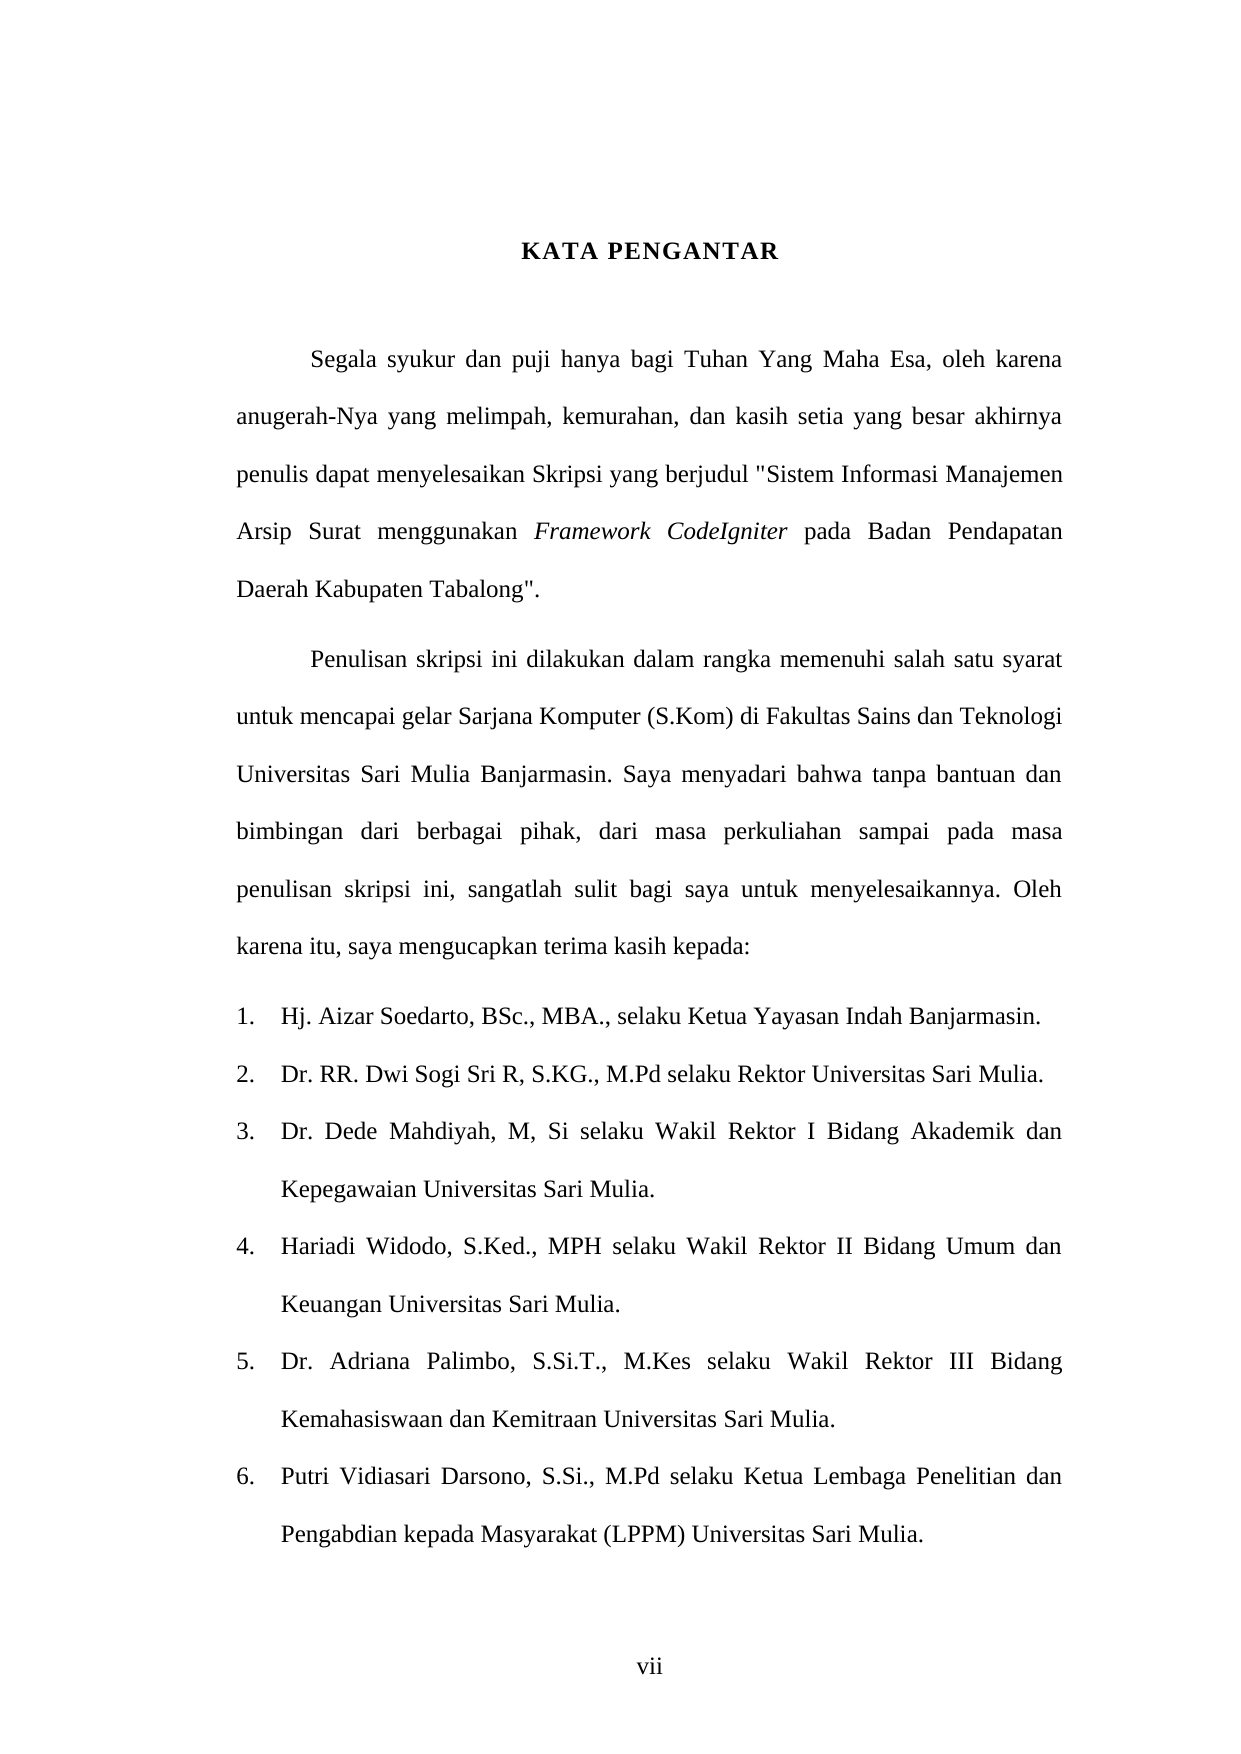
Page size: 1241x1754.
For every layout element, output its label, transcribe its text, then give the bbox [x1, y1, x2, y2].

list Dr. Dede Mahdiyah, M, Si selaku Wakil Rektor I Bidang Akademik dan Kepegawaian Universitas Sari Mulia. [236, 1116, 1063, 1202]
list Putri Vidiasari Darsono, S.Si., M.Pd selaku Ketua Lembaga Penelitian dan Pengabdian kepada Masyarakat (LPPM) Universitas Sari Mulia. [236, 1461, 1063, 1547]
list Hariadi Widodo, S.Ked., MPH selaku Wakil Rektor II Bidang Umum dan Keuangan Universitas Sari Mulia. [236, 1231, 1063, 1317]
title KATA PENGANTAR [236, 236, 1063, 265]
list Dr. RR. Dwi Sogi Sri R, S.KG., M.Pd selaku Rektor Universitas Sari Mulia. [236, 1059, 1063, 1087]
list Hj. Aizar Soedarto, BSc., MBA., selaku Ketua Yayasan Indah Banjarmasin. [236, 1001, 1063, 1030]
text Penulisan skripsi ini dilakukan dalam rangka memenuhi salah satu syarat untuk mencapai gelar Sarjana Komputer (S.Kom) di Fakultas Sains dan Teknologi Universitas Sari Mulia Banjarmasin. Saya menyadari bahwa tanpa bantuan dan bimbingan dari berbagai pihak, dari masa perkuliahan sampai pada masa penulisan skripsi ini, sangatlah sulit bagi saya untuk menyelesaikannya. Oleh karena itu, saya mengucapkan terima kasih kepada: [236, 644, 1063, 960]
list Dr. Adriana Palimbo, S.Si.T., M.Kes selaku Wakil Rektor III Bidang Kemahasiswaan dan Kemitraan Universitas Sari Mulia. [236, 1346, 1063, 1432]
text Segala syukur dan puji hanya bagi Tuhan Yang Maha Esa, oleh karena anugerah-Nya yang melimpah, kemurahan, dan kasih setia yang besar akhirnya penulis dapat menyelesaikan Skripsi yang berjudul "Sistem Informasi Manajemen Arsip Surat menggunakan Framework CodeIgniter pada Badan Pendapatan Daerah Kabupaten Tabalong". [236, 344, 1063, 602]
